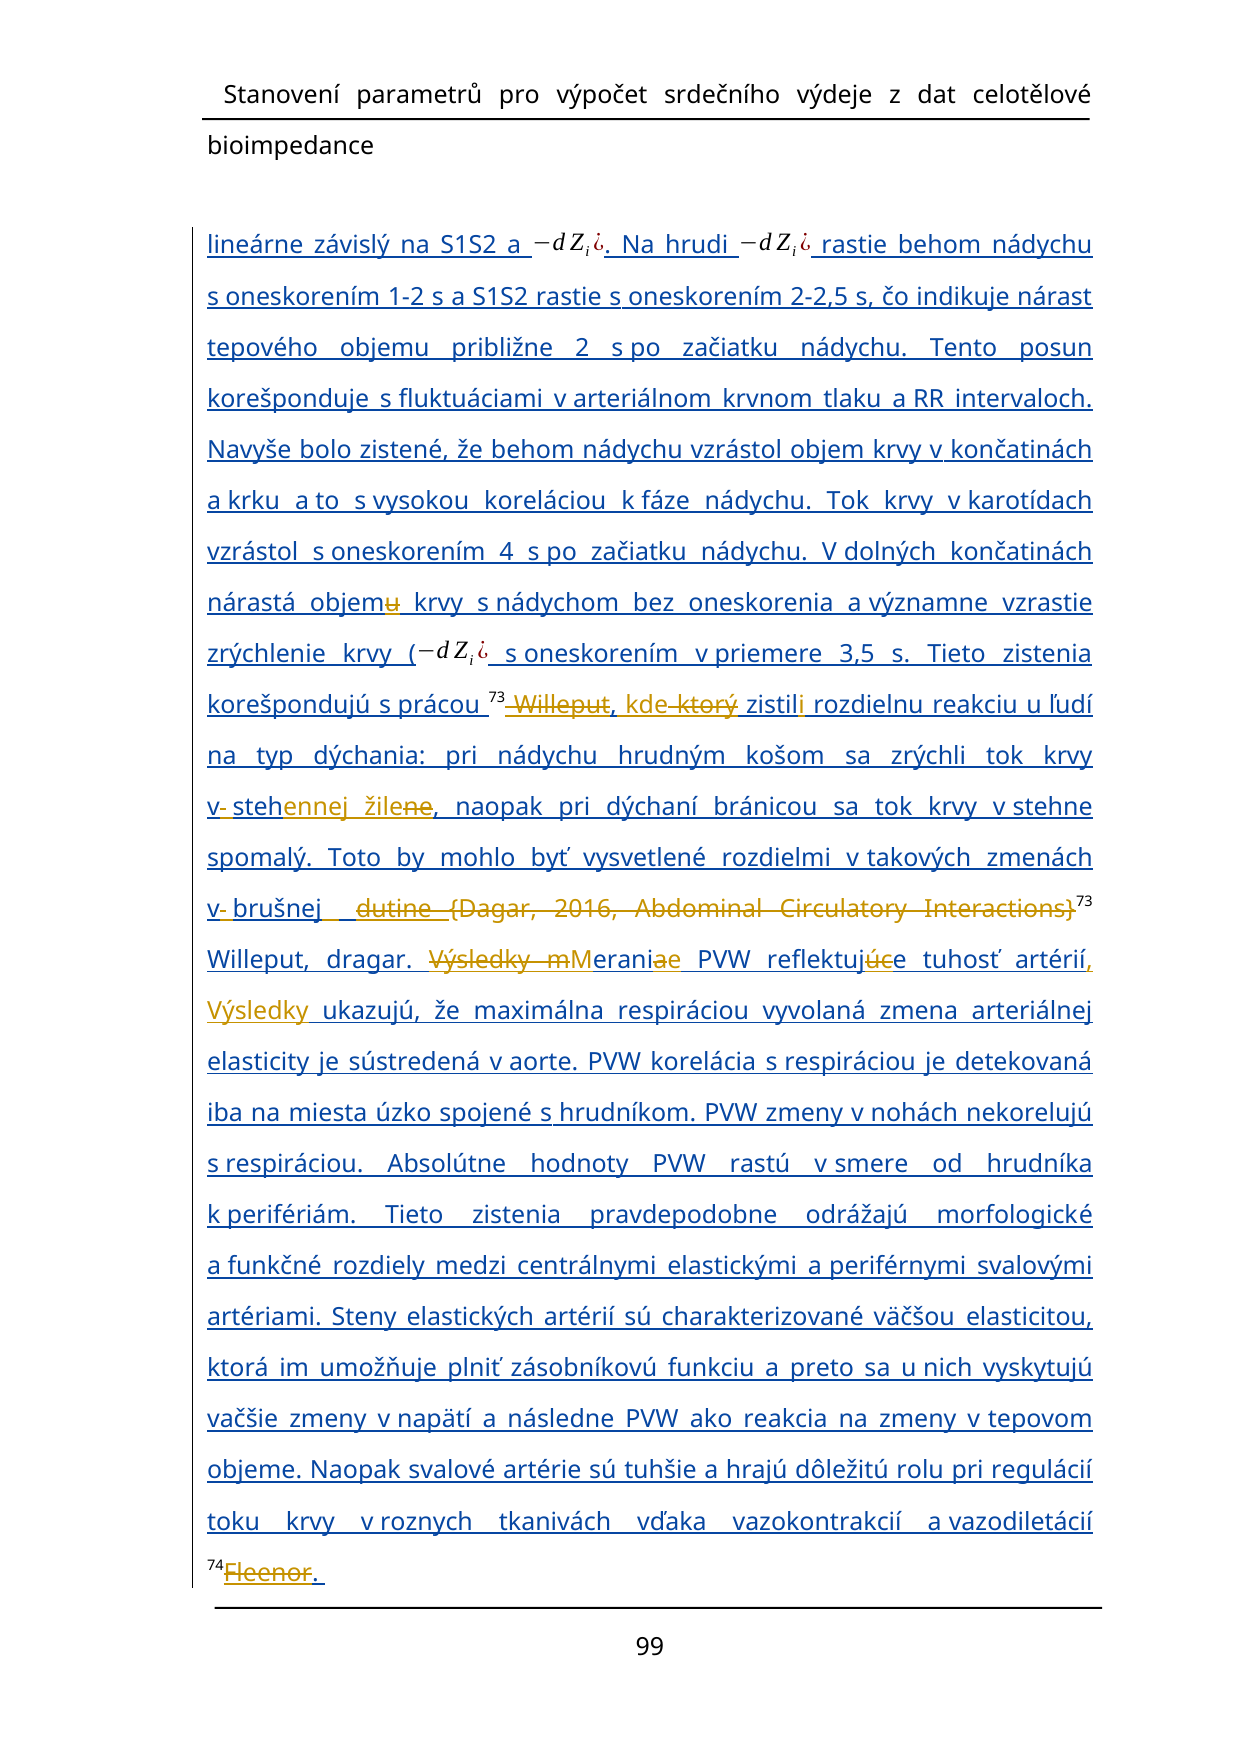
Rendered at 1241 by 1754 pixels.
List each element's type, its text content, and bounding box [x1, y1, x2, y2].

text 737374 [207, 1074, 1092, 1124]
text 737374 [207, 768, 1092, 817]
text 737374 [207, 615, 1092, 766]
text 737374 [207, 1125, 1092, 1175]
text 737374 [207, 308, 1092, 358]
text 737374 [207, 819, 1092, 868]
text 737374 [207, 1023, 1092, 1073]
text 737374 [207, 870, 1092, 971]
text 737374 [207, 360, 1092, 409]
text 737374 [207, 1534, 1092, 1588]
text 737374 [207, 1330, 1092, 1379]
text 737374 [207, 1228, 1092, 1277]
text 737374 [207, 1432, 1092, 1481]
text 737374 [207, 411, 1092, 460]
text 737374 [207, 1177, 1092, 1226]
text 737374 [207, 513, 1092, 562]
text 737374 [207, 1381, 1092, 1430]
text 737374 [207, 972, 1092, 1022]
text 737374 [207, 564, 1092, 613]
text 737374 [207, 1483, 1092, 1532]
text 737374 [207, 461, 1092, 511]
text 737374 [207, 227, 1092, 307]
text 737374 [207, 1279, 1092, 1328]
